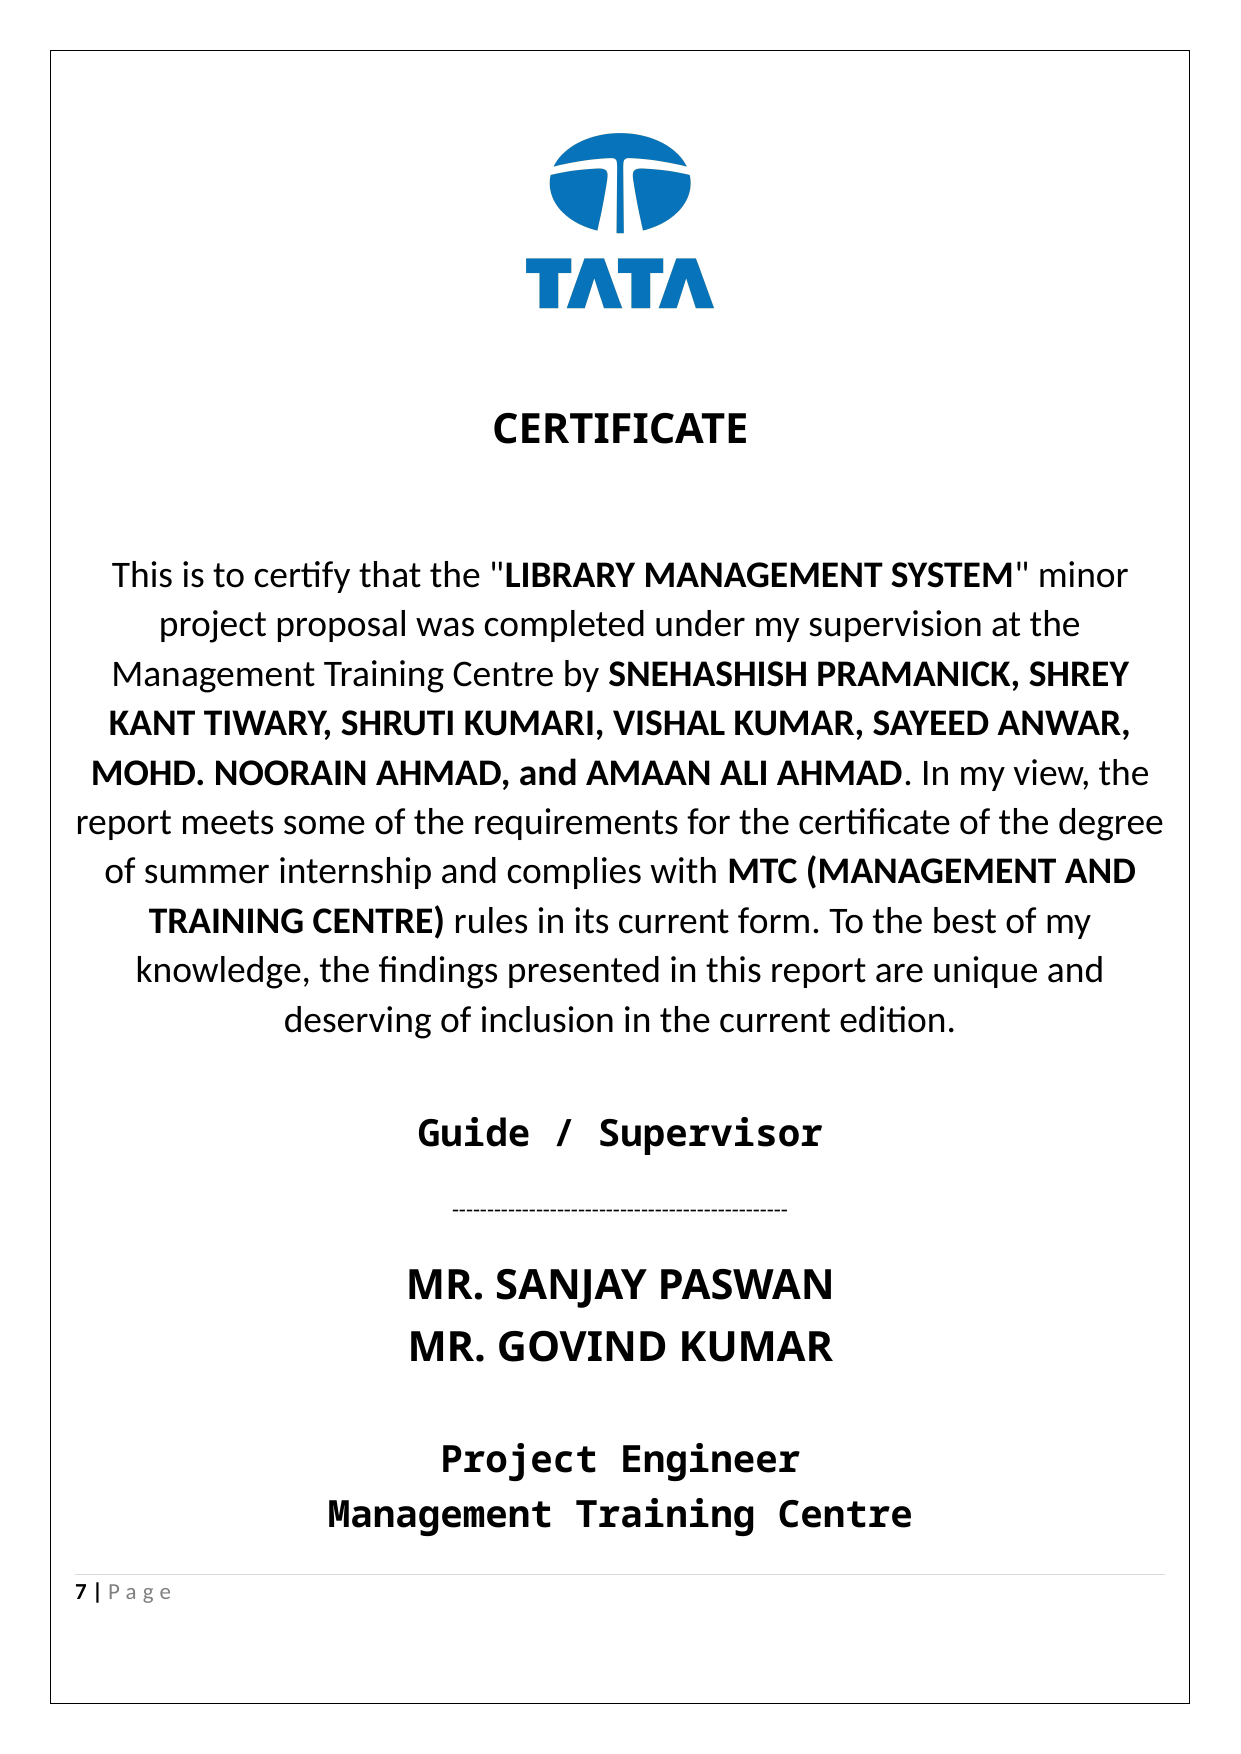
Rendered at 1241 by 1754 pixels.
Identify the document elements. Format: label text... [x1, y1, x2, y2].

picture [427, 105, 813, 336]
text CERTIFICATE [75, 399, 1165, 456]
text Guide / Supervisor [75, 1106, 1165, 1157]
text Management Training Centre [75, 1488, 1165, 1539]
text MR. SANJAY PASWAN [75, 1255, 1165, 1312]
text ------------------------------------------------ [75, 1195, 1165, 1223]
text Project Engineer [75, 1432, 1165, 1483]
text This is to certify that the "LIBRARY MANAGEMENT SYSTEM" minor project proposal was completed under my supervision at the Management Training Centre by SNEHASHISH PRAMANICK, SHREY KANT TIWARY, SHRUTI KUMARI, VISHAL KUMAR, SAYEED ANWAR, MOHD. NOORAIN AHMAD, and AMAAN ALI AHMAD. In my view, the report meets some of the requirements for the certificate of the degree of summer internship and complies with MTC (MANAGEMENT AND TRAINING CENTRE) rules in its current form. To the best of my knowledge, the findings presented in this report are unique and deserving of inclusion in the current edition. [75, 551, 1165, 1042]
text MR. GOVIND KUMAR [75, 1316, 1165, 1373]
